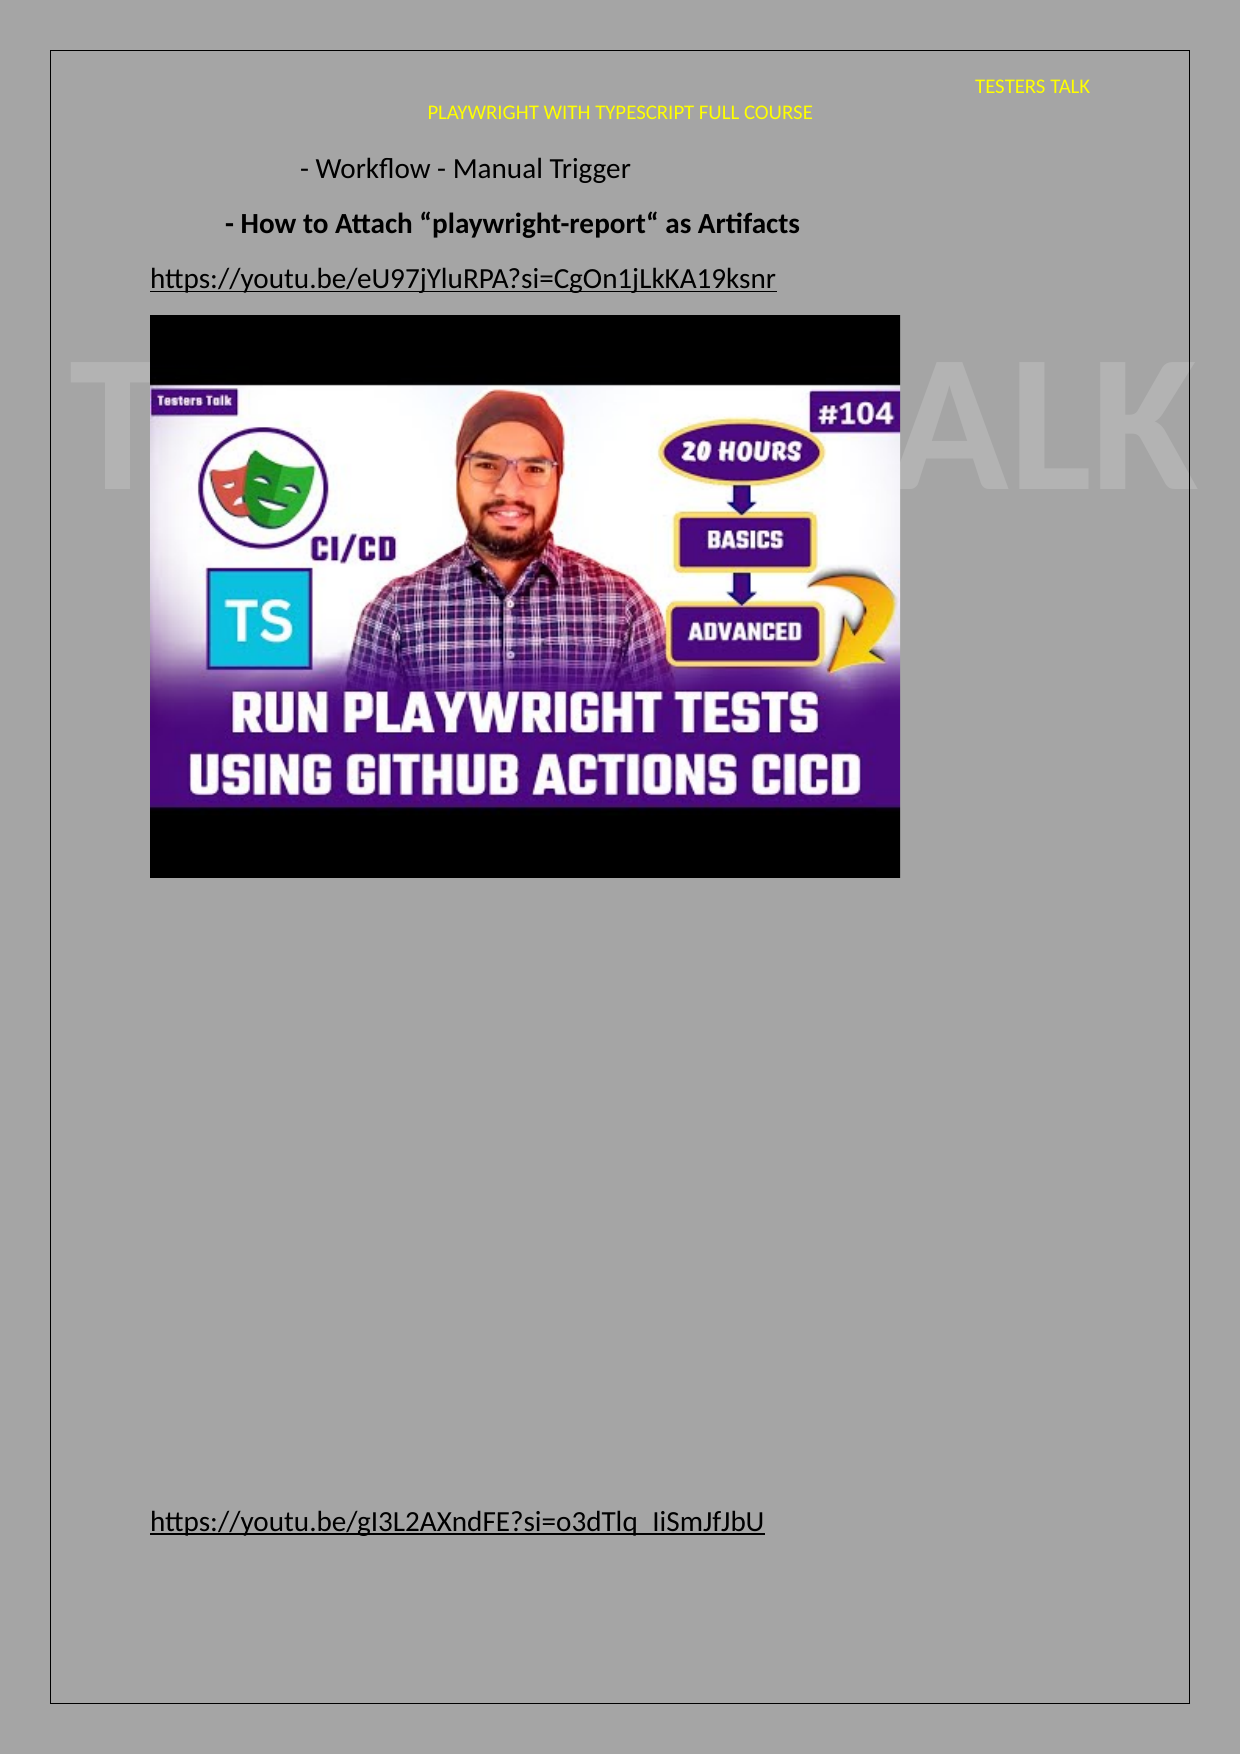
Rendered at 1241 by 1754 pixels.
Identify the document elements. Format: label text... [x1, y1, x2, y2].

list - How to Attach “playwright-report“ as Artifacts [150, 205, 1090, 241]
list https://youtu.be/eU97jYluRPA?si=CgOn1jLkKA19ksnr [150, 260, 1090, 296]
list - Workflow - Manual Trigger [150, 150, 1090, 186]
list https://youtu.be/gI3L2AXndFE?si=o3dTlq_IiSmJfJbU [150, 1503, 1090, 1538]
picture [150, 315, 901, 878]
